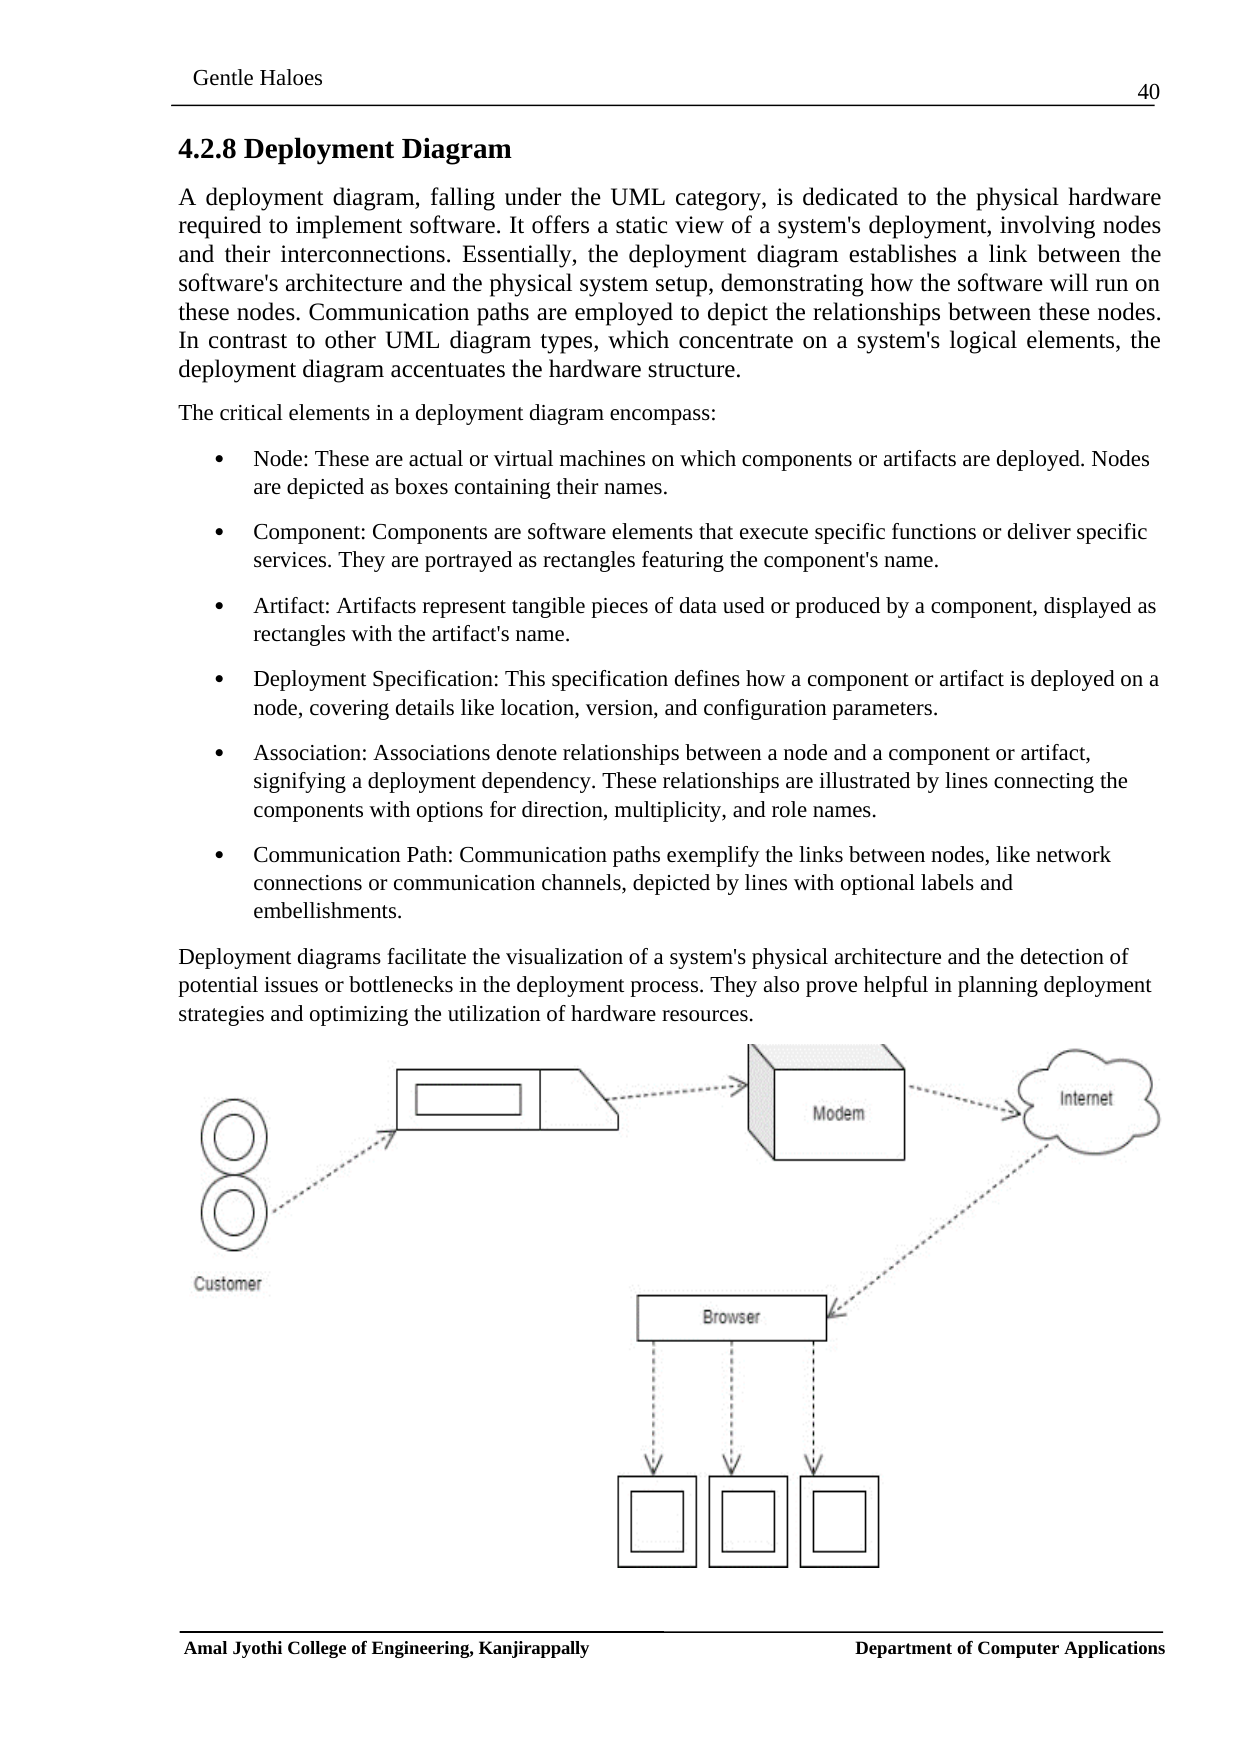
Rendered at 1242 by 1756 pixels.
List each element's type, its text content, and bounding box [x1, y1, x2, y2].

text A deployment diagram, falling under the UML category, is dedicated to the physical hardware required to implement software. It offers a static view of a system's deployment, involving nodes and their interconnections. Essentially, the deployment diagram establishes a link between the software's architecture and the physical system setup, demonstrating how the software will run on these nodes. Communication paths are employed to depict the relationships between these nodes. In contrast to other UML diagram types, which concentrate on a system's logical elements, the deployment diagram accentuates the hardware structure. [178, 182, 1162, 383]
list Communication Path: Communication paths exemplify the links between nodes, like network connections or communication channels, depicted by lines with optional labels and embellishments. [216, 841, 1162, 924]
text Deployment diagrams facilitate the visualization of a system's physical architecture and the detection of potential issues or bottlenecks in the deployment process. They also prove helpful in planning deployment strategies and optimizing the utilization of hardware resources. [178, 943, 1162, 1026]
picture [178, 1044, 1163, 1568]
list Association: Associations denote relationships between a node and a component or artifact, signifying a deployment dependency. These relationships are illustrated by lines connecting the components with options for direction, multiplicity, and role names. [216, 739, 1162, 822]
list Deployment Specification: This specification defines how a component or artifact is deployed on a node, covering details like location, version, and configuration parameters. [216, 665, 1162, 720]
list Component: Components are software elements that execute specific functions or deliver specific services. They are portrayed as rectangles featuring the component's name. [216, 518, 1162, 573]
list Artifact: Artifacts represent tangible pieces of data used or produced by a component, displayed as rectangles with the artifact's name. [216, 592, 1162, 646]
list Node: These are actual or virtual machines on which components or artifacts are deployed. Nodes are depicted as boxes containing their names. [216, 444, 1162, 499]
text The critical elements in a deployment diagram encompass: [178, 399, 1162, 426]
text 4.2.8 Deployment Diagram [178, 131, 1103, 165]
